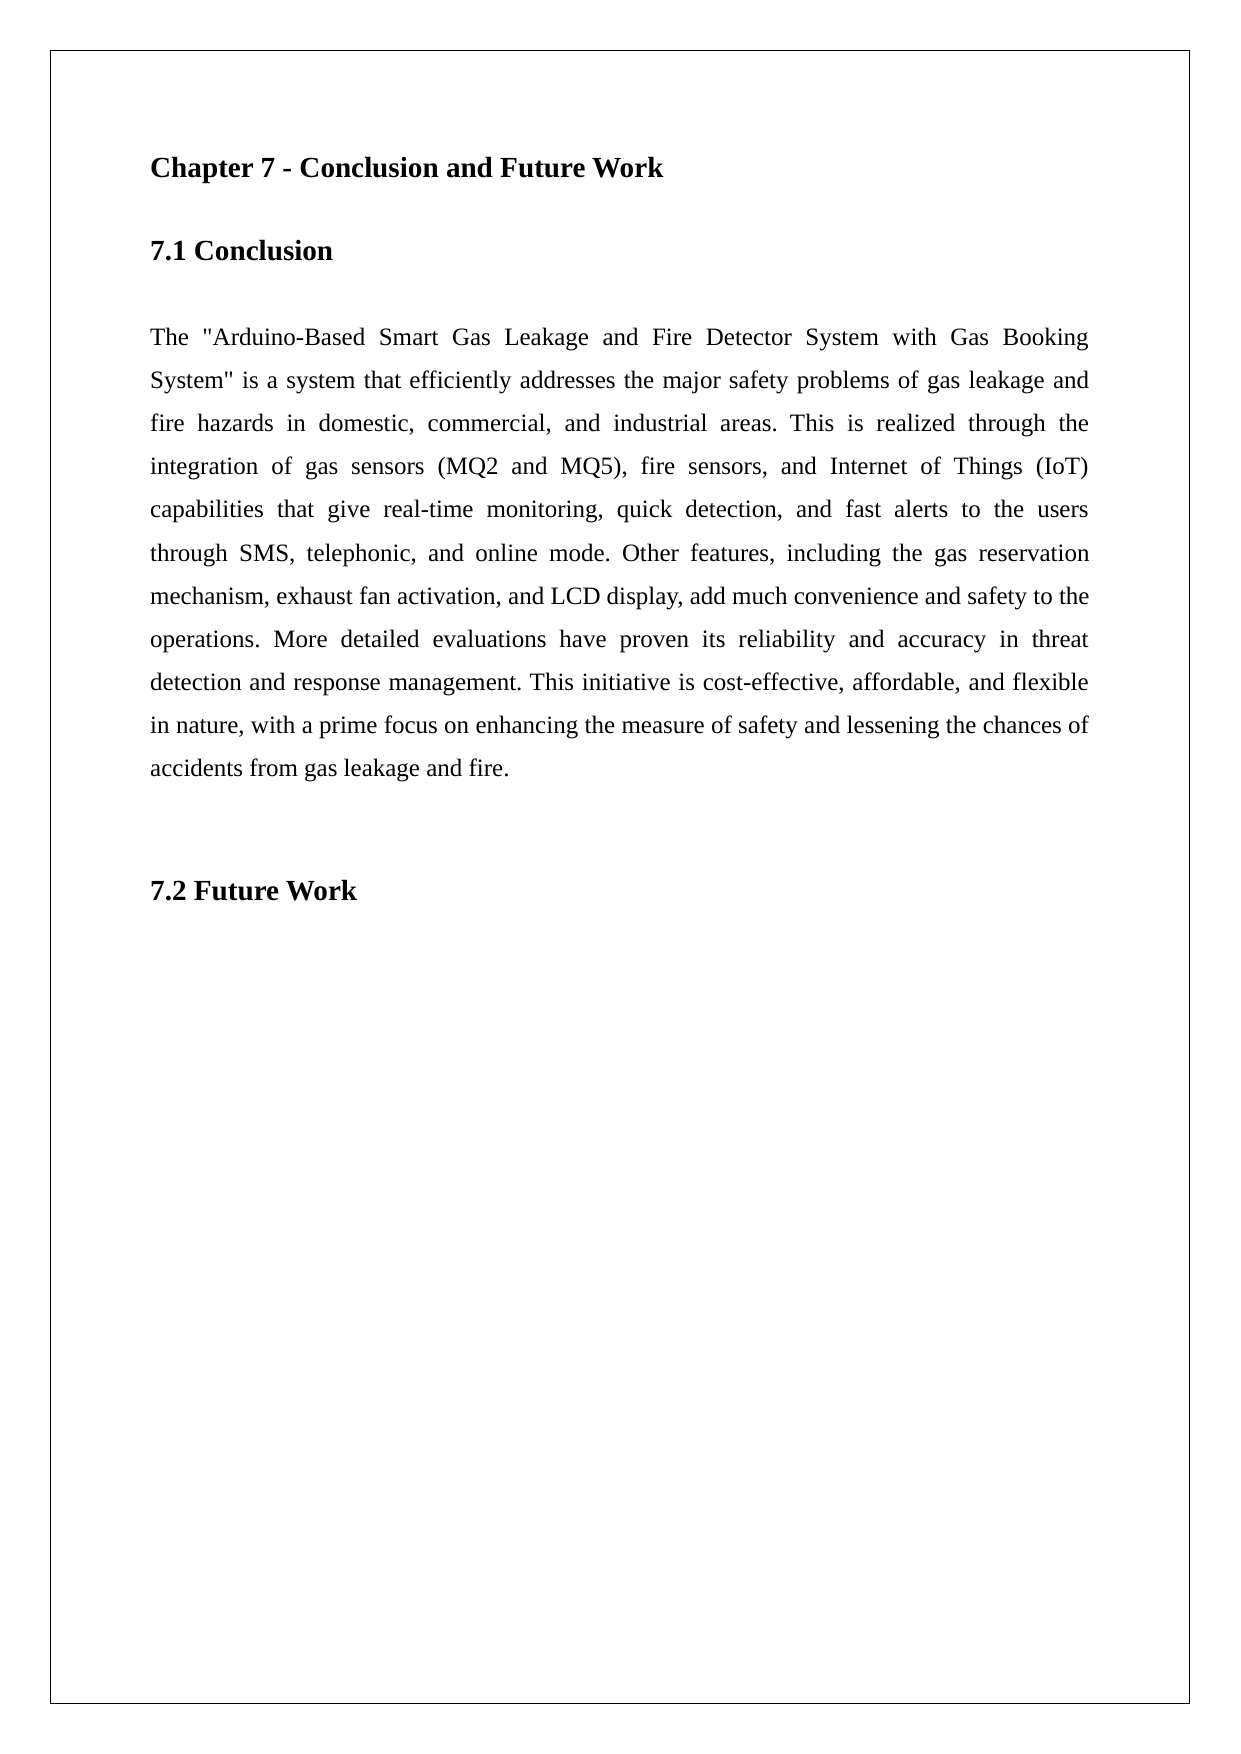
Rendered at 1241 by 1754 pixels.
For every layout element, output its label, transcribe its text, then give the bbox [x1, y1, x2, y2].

subtitle Chapter 7 - Conclusion and Future Work [150, 150, 1090, 183]
subtitle 7.2 Future Work [150, 873, 1090, 906]
subtitle 7.1 Conclusion [150, 233, 1090, 267]
text The "Arduino-Based Smart Gas Leakage and Fire Detector System with Gas Booking System" is a system that efficiently addresses the major safety problems of gas leakage and fire hazards in domestic, commercial, and industrial areas. This is realized through the integration of gas sensors (MQ2 and MQ5), fire sensors, and Internet of Things (IoT) capabilities that give real-time monitoring, quick detection, and fast alerts to the users through SMS, telephonic, and online mode. Other features, including the gas reservation mechanism, exhaust fan activation, and LCD display, add much convenience and safety to the operations. More detailed evaluations have proven its reliability and accuracy in threat detection and response management. This initiative is cost-effective, affordable, and flexible in nature, with a prime focus on enhancing the measure of safety and lessening the chances of accidents from gas leakage and fire. [150, 322, 1090, 782]
